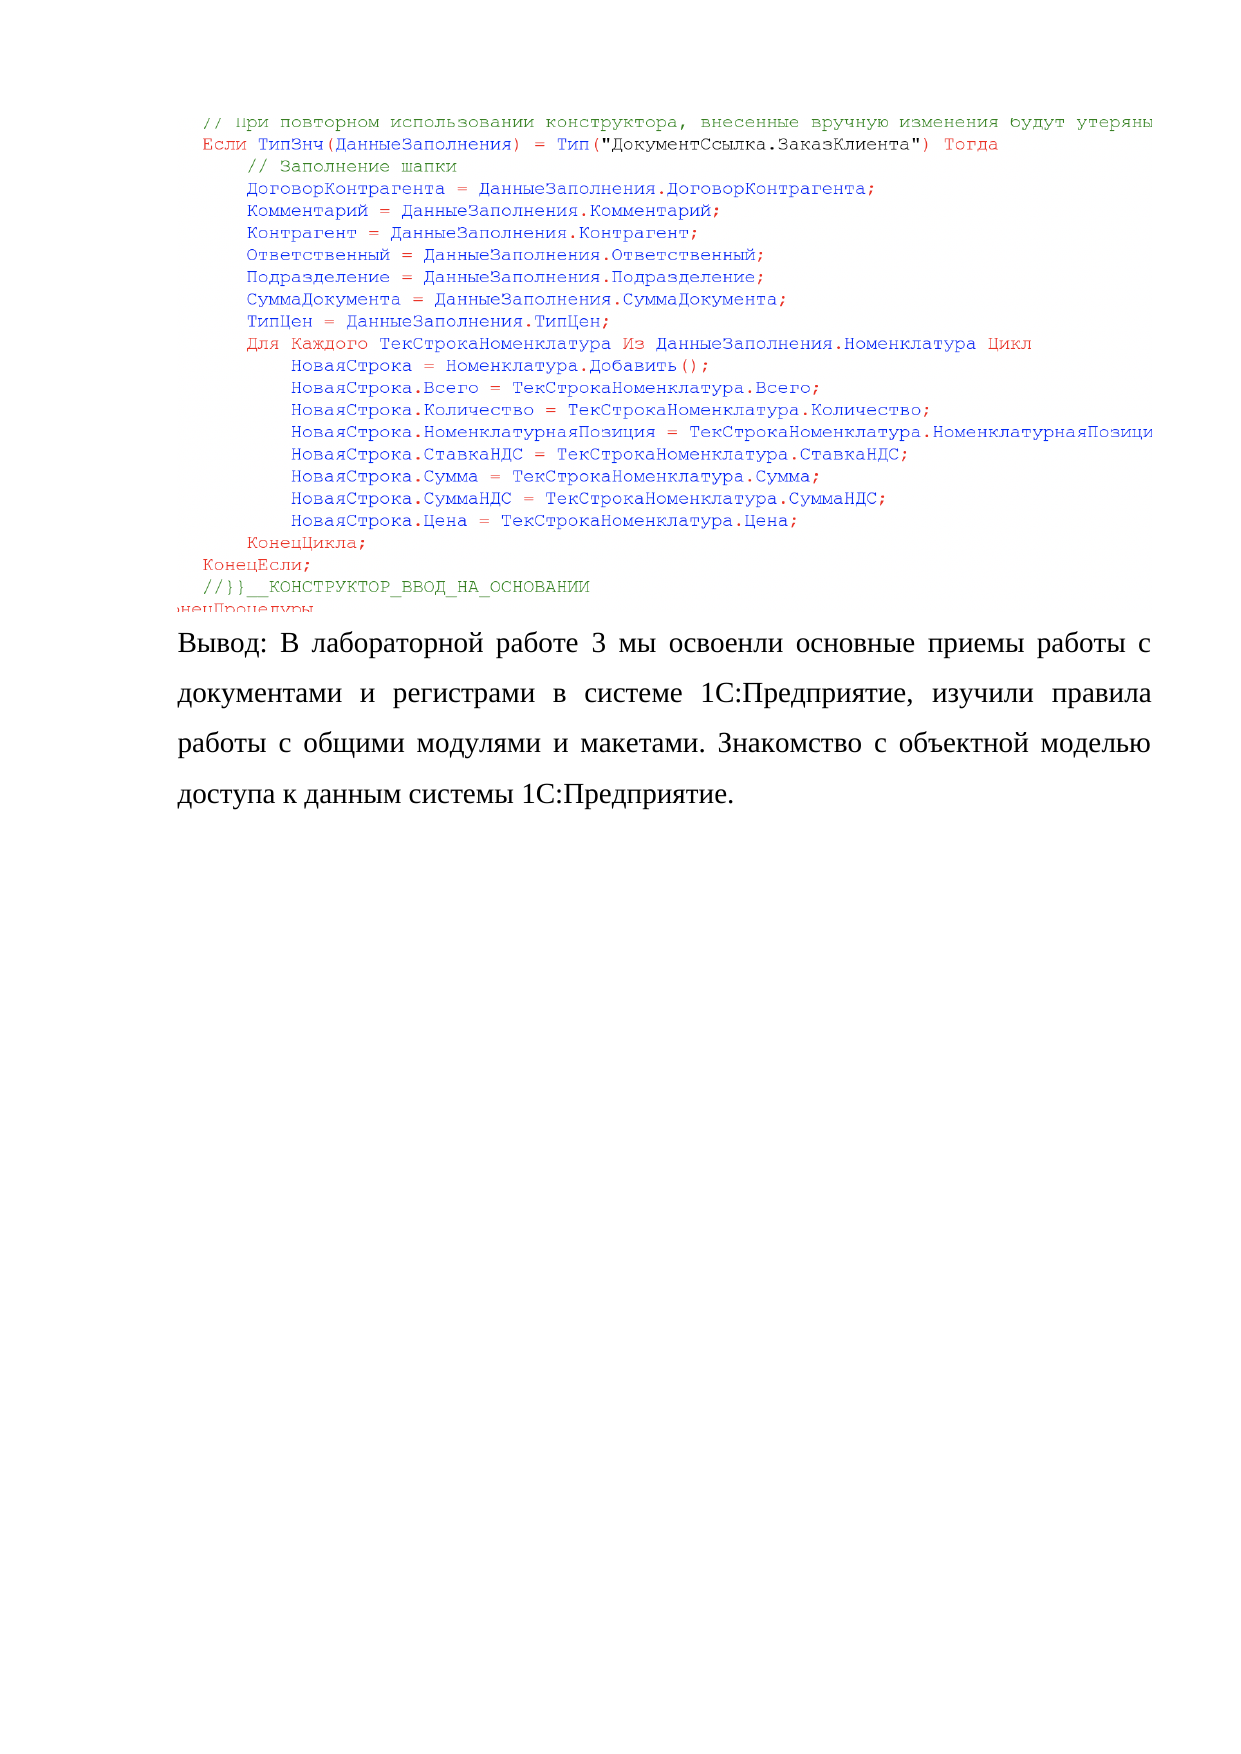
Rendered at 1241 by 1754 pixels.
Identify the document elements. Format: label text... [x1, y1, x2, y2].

text Вывод: В лабораторной работе 3 мы освоенли основные приемы работы с документами и регистрами в системе 1С:Предприятие, изучили правила работы с общими модулями и макетами. Знакомство с объектной моделью доступа к данным системы 1С:Предприятие. [177, 625, 1152, 809]
picture [177, 118, 1152, 612]
